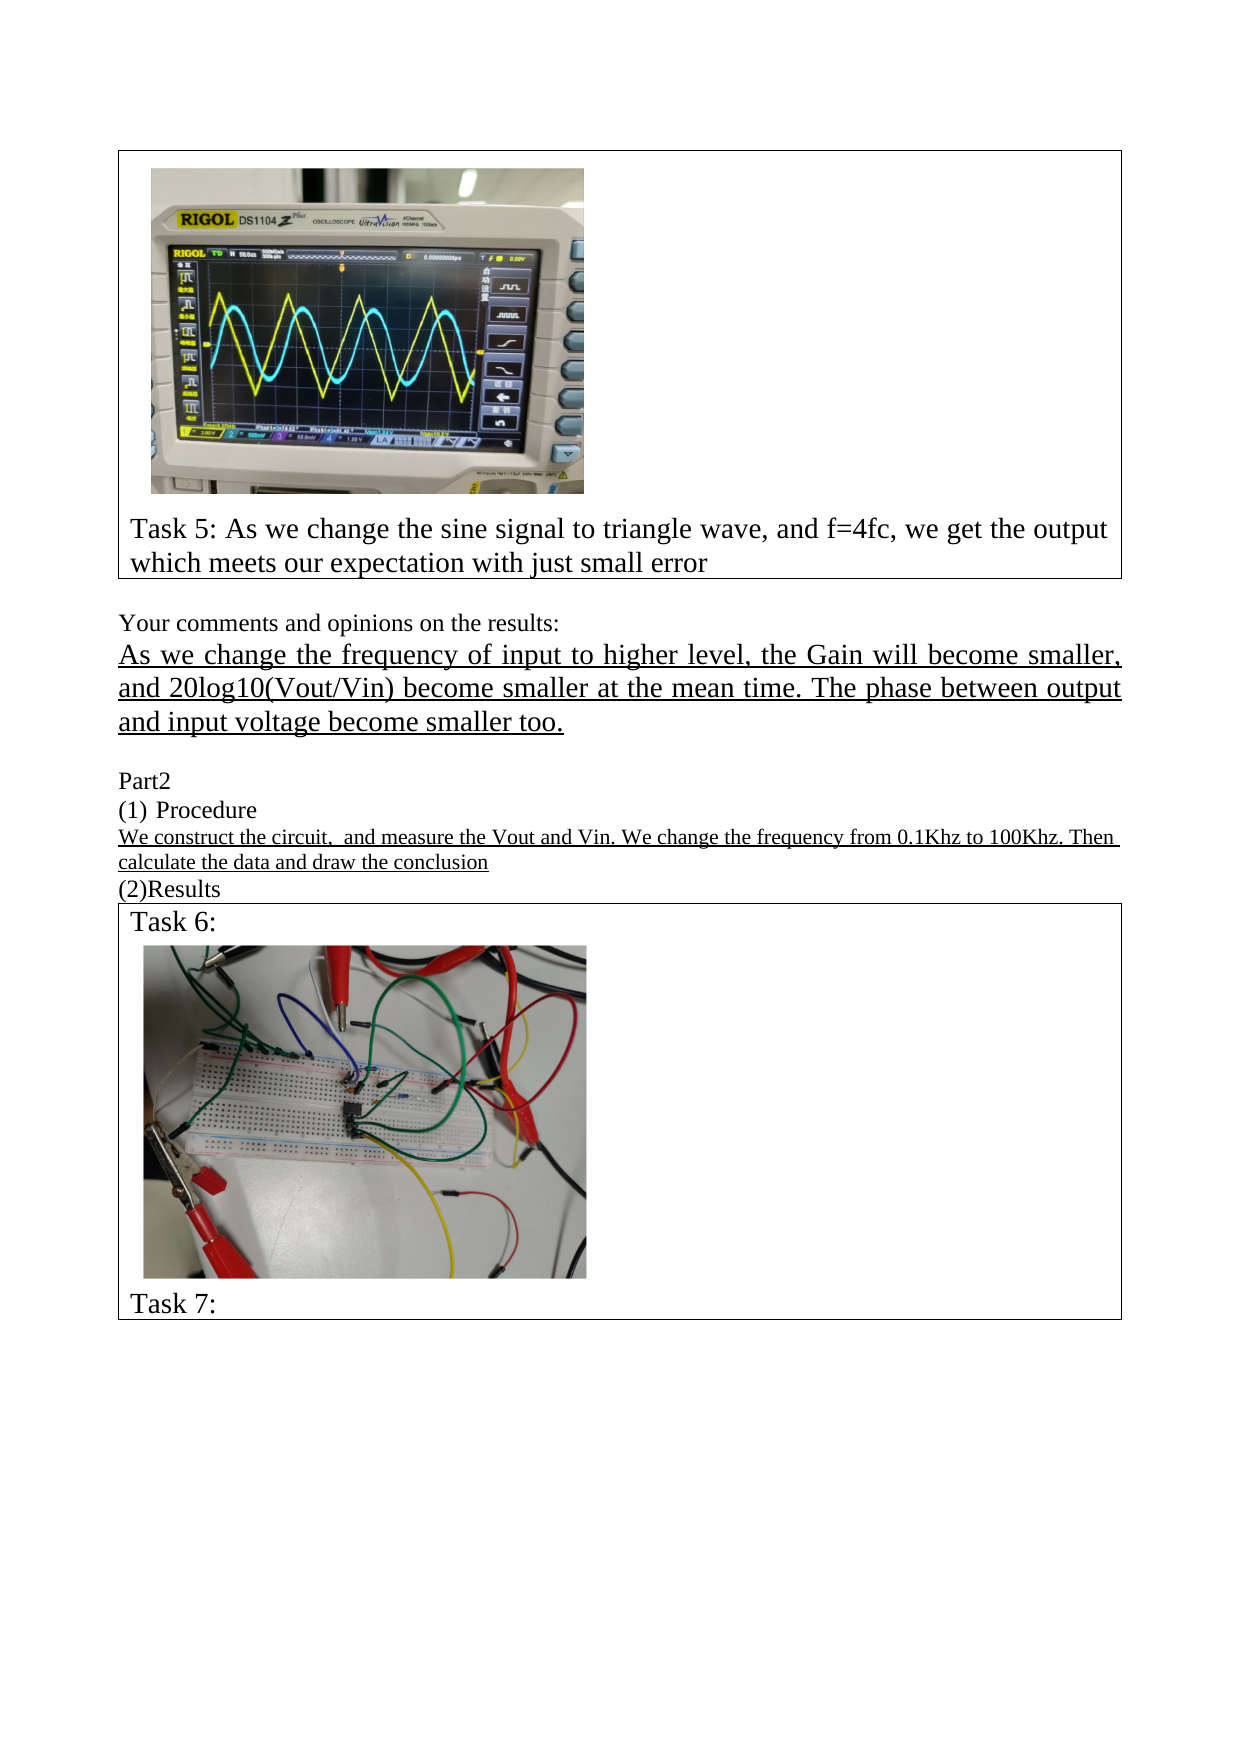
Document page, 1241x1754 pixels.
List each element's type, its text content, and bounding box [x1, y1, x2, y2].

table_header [119, 151, 1121, 578]
title As we change the frequency of input to higher level, the Gain will become smaller, and 20log10(Vout/Vin) become smaller at the mean time. The phase between output and input voltage become smaller too. [118, 701, 1122, 737]
title As we change the frequency of input to higher level, the Gain will become smaller, and 20log10(Vout/Vin) become smaller at the mean time. The phase between output and input voltage become smaller too. [118, 668, 1122, 699]
text Part2 [118, 766, 1122, 795]
text We construct the circuit, and measure the Vout and Vin. We change the frequency from 0.1Khz to 100Khz. Then calculate the data and draw the conclusion [118, 824, 1122, 874]
text Your comments and opinions on the results: [118, 608, 1122, 637]
text (2)Results [118, 874, 1122, 903]
picture [129, 151, 600, 512]
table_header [119, 904, 1121, 1319]
title As we change the frequency of input to higher level, the Gain will become smaller, and 20log10(Vout/Vin) become smaller at the mean time. The phase between output and input voltage become smaller too. [118, 637, 1122, 666]
picture [132, 939, 593, 1286]
list Procedure [118, 795, 1122, 824]
